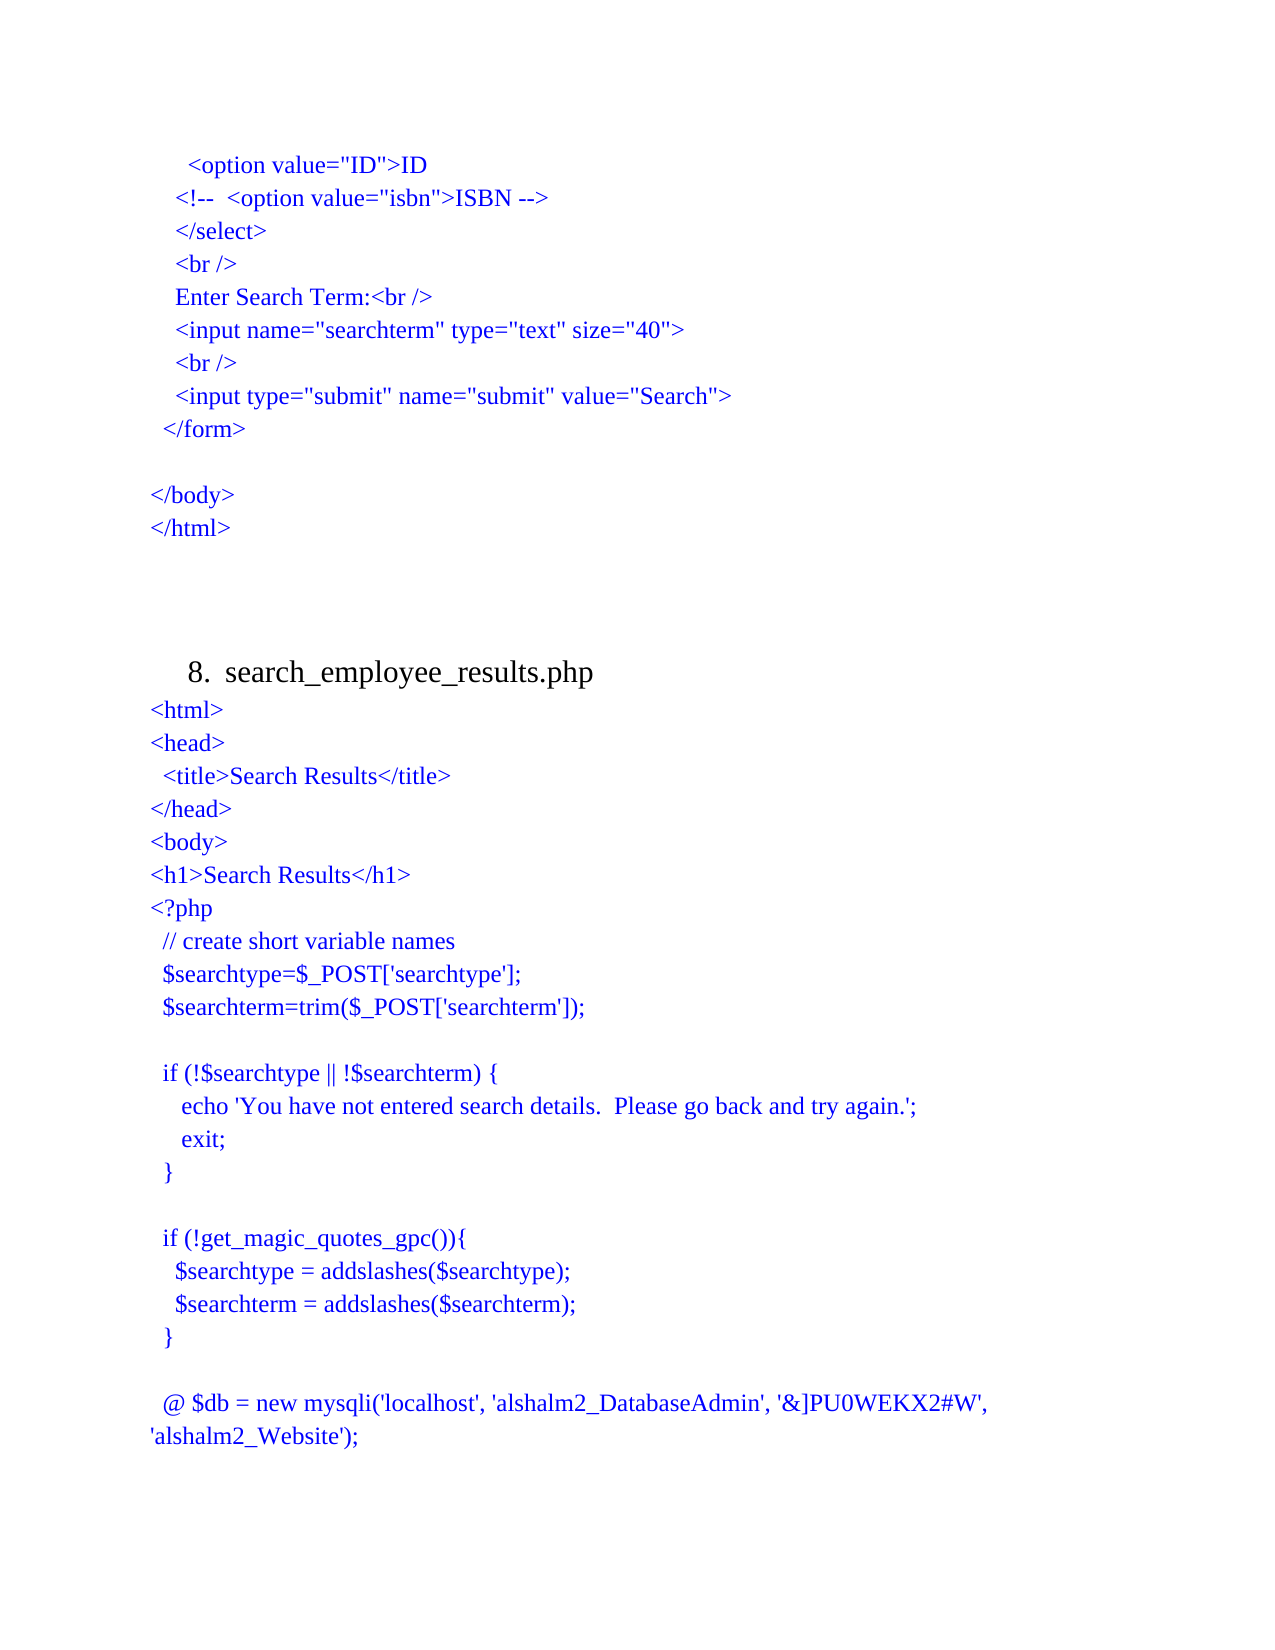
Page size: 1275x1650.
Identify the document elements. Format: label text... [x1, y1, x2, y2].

text <br /> [150, 348, 1125, 377]
text <body> [150, 827, 1125, 856]
text <h1>Search Results</h1> [150, 860, 1125, 889]
text <html> [150, 695, 1125, 723]
text exit; [150, 1124, 1125, 1153]
text Enter Search Term:<br /> [150, 282, 1125, 311]
text } [150, 1157, 1125, 1186]
text <head> [150, 728, 1125, 757]
text <br /> [150, 249, 1125, 278]
text @ $db = new mysqli('localhost', 'alshalm2_DatabaseAdmin', '&]PU0WEKX2#W', 'alshalm2_Website'); [150, 1388, 1125, 1450]
text <input name="searchterm" type="text" size="40"> [150, 315, 1125, 344]
text <!-- <option value="isbn">ISBN --> [150, 183, 1125, 212]
text <input type="submit" name="submit" value="Search"> [150, 381, 1125, 410]
text $searchterm = addslashes($searchterm); [150, 1289, 1125, 1318]
text <option value="ID">ID [150, 150, 1125, 179]
text $searchterm=trim($_POST['searchterm']); [150, 992, 1125, 1021]
text <?php [150, 893, 1125, 922]
text if (!$searchtype || !$searchterm) { [150, 1058, 1125, 1087]
text </select> [150, 216, 1125, 245]
text if (!get_magic_quotes_gpc()){ [150, 1223, 1125, 1252]
list search_employee_results.php [187, 653, 1125, 689]
text </html> [150, 513, 1125, 542]
text $searchtype=$_POST['searchtype']; [150, 959, 1125, 988]
text echo 'You have not entered search details. Please go back and try again.'; [150, 1091, 1125, 1120]
text </form> [150, 414, 1125, 443]
text <title>Search Results</title> [150, 761, 1125, 789]
text } [150, 1322, 1125, 1351]
text </body> [150, 480, 1125, 509]
text // create short variable names [150, 926, 1125, 955]
text $searchtype = addslashes($searchtype); [150, 1256, 1125, 1285]
text </head> [150, 794, 1125, 823]
